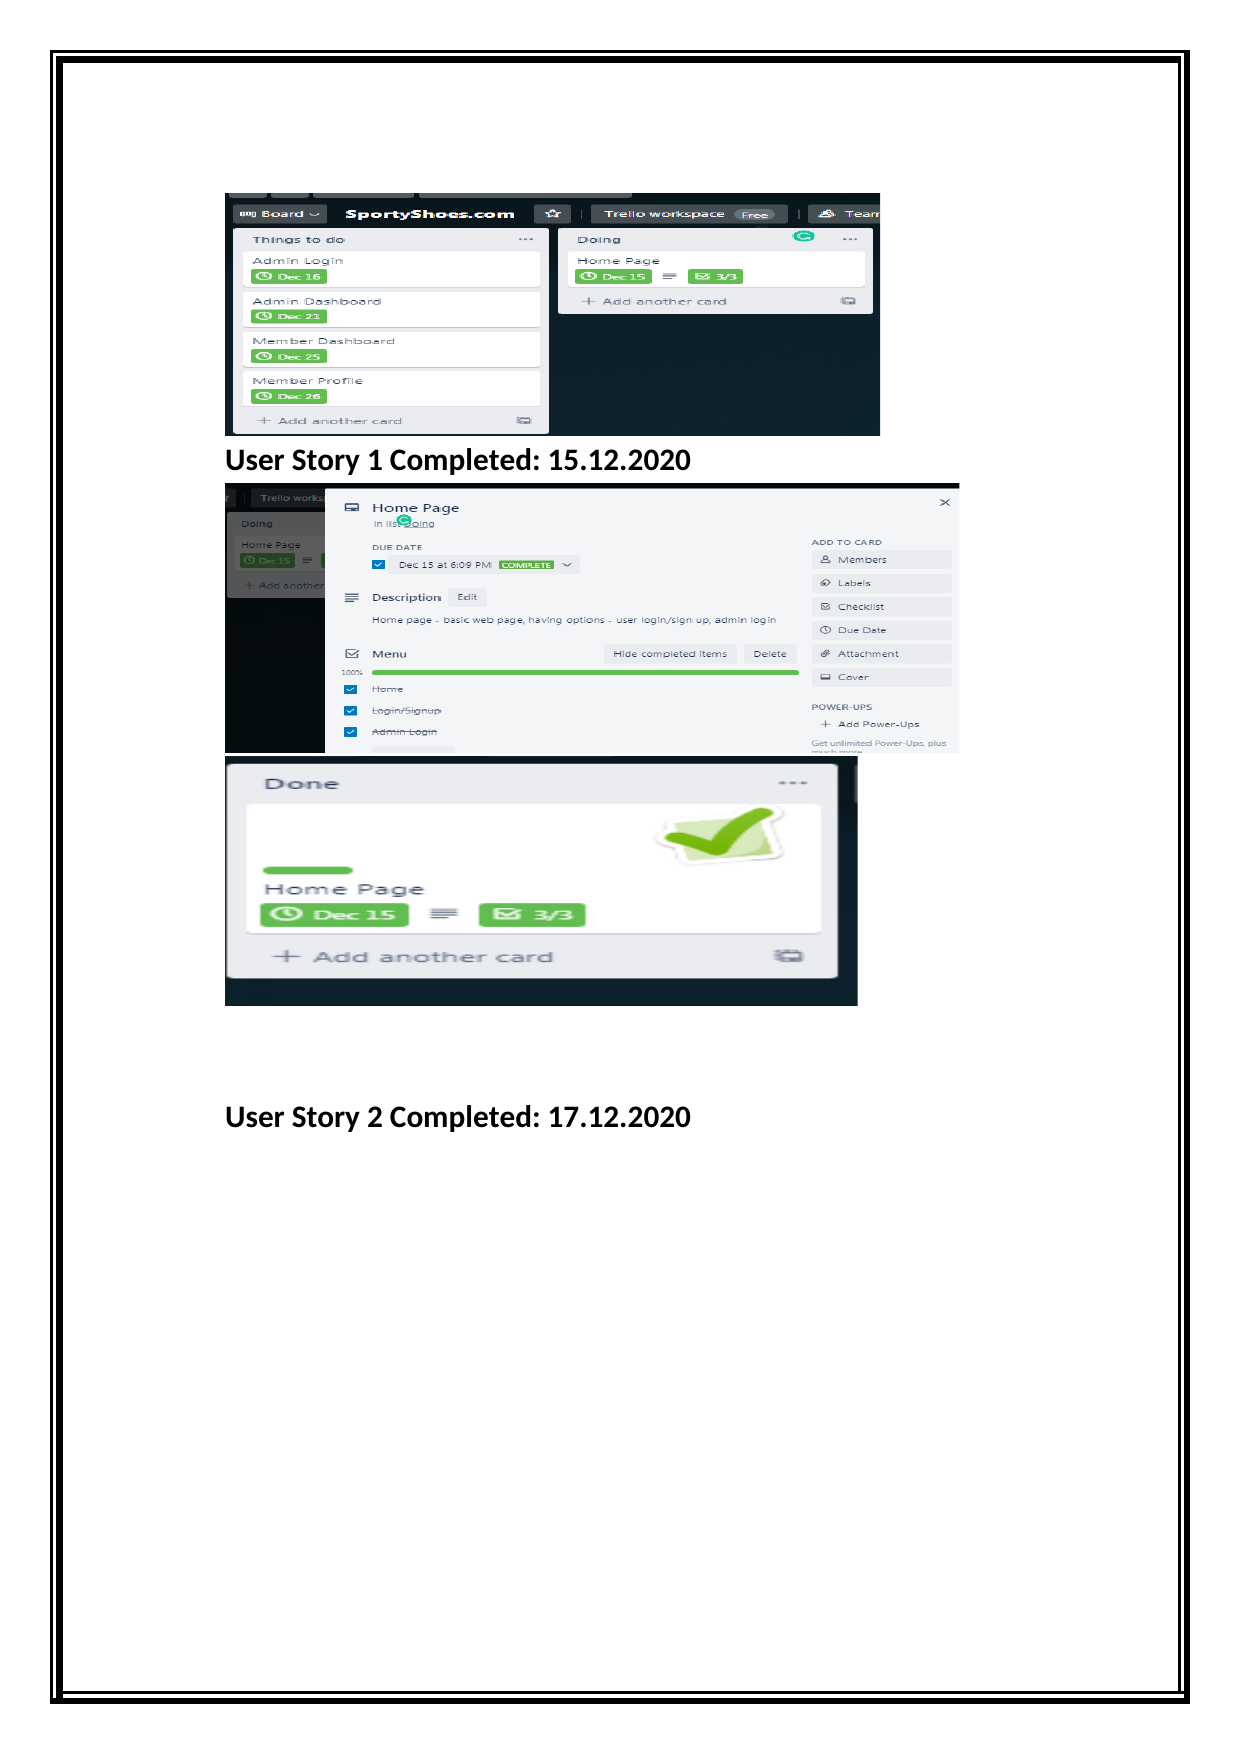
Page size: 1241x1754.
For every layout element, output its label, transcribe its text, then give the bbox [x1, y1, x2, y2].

list User Story 2 Completed: 17.12.2020 [225, 1097, 1090, 1136]
picture [225, 756, 858, 1006]
picture [225, 483, 960, 753]
picture [225, 193, 881, 436]
list User Story 1 Completed: 15.12.2020 [225, 440, 1090, 478]
